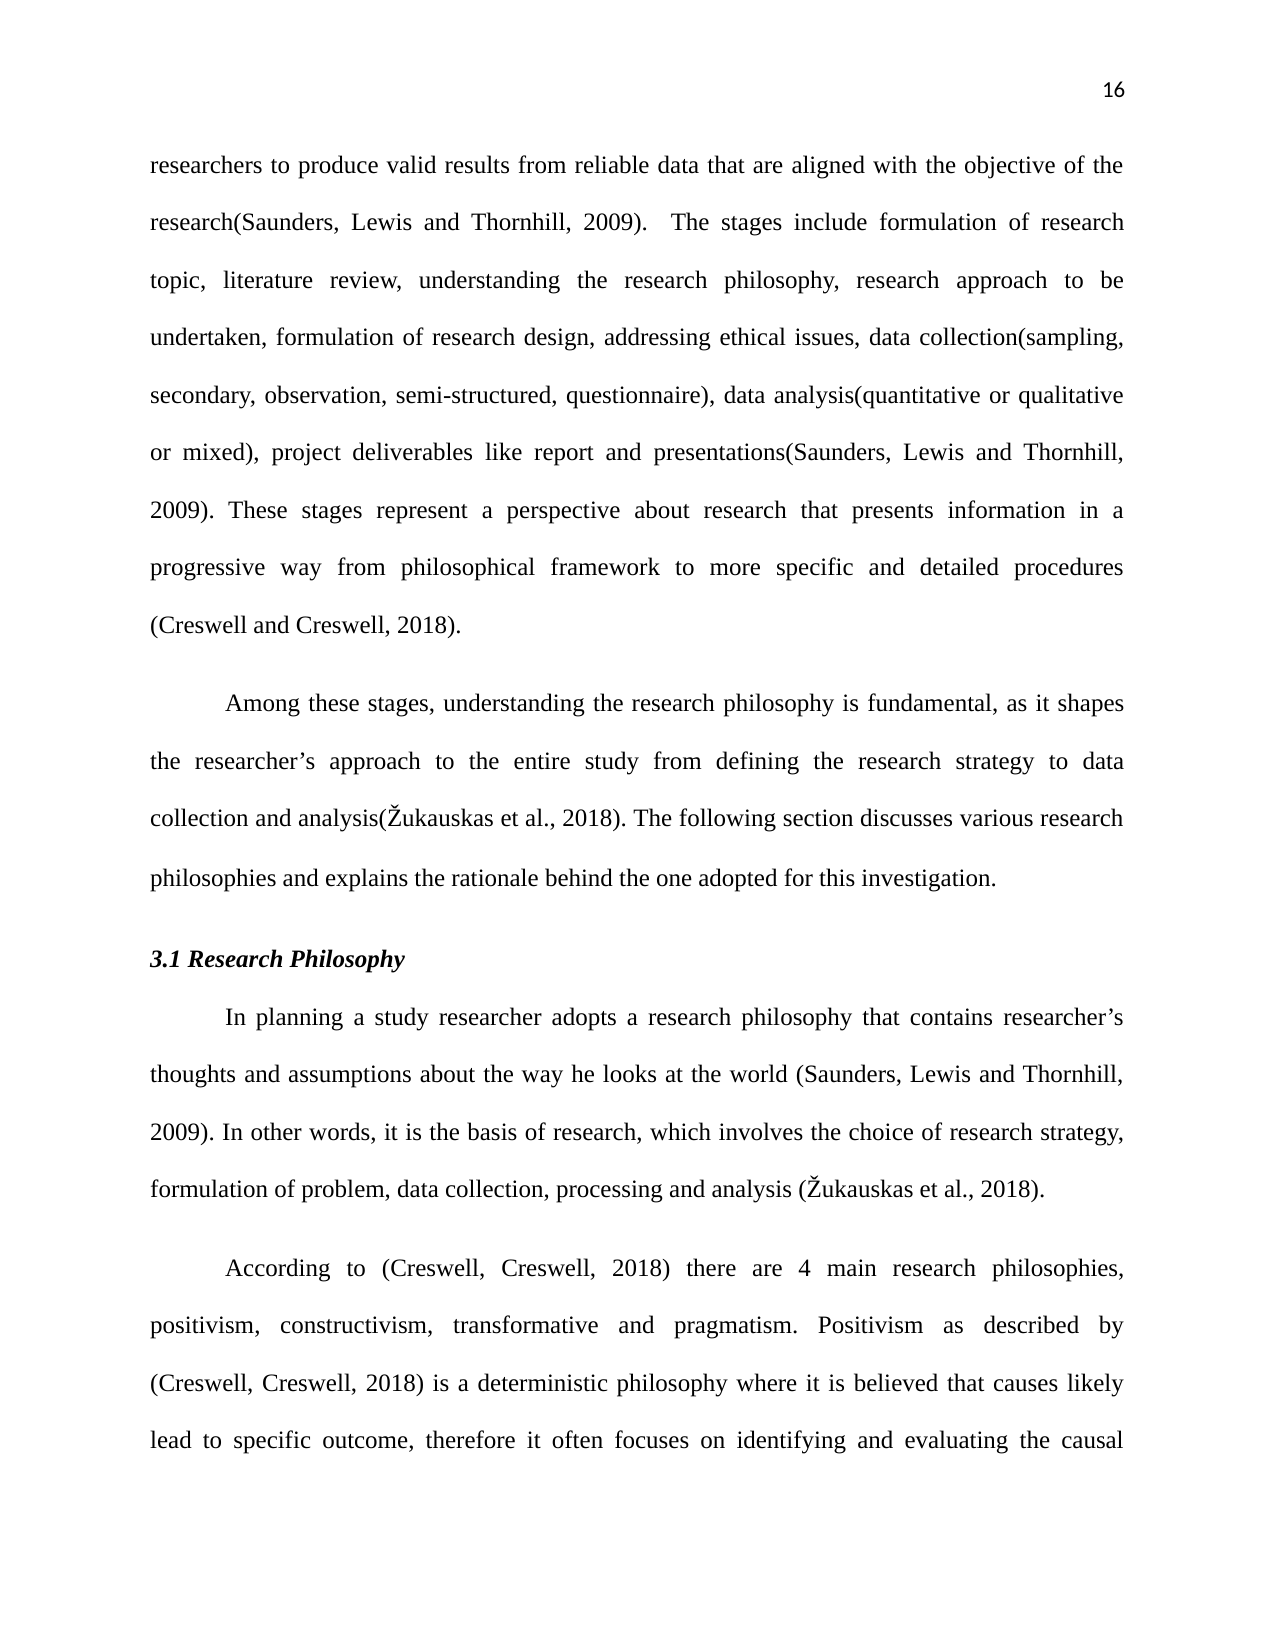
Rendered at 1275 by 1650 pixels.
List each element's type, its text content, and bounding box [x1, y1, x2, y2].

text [150, 1253, 1125, 1454]
text In planning a study researcher adopts a research philosophy that contains researcher’s thoughts and assumptions about the way he looks at the world (Saunders, Lewis and Thornhill, 2009). In other words, it is the basis of research, which involves the choice of research strategy, formulation of problem, data collection, processing and analysis (Žukauskas et al., 2018). [150, 1002, 1125, 1203]
text Among these stages, understanding the research philosophy is fundamental, as it shapes the researcher’s approach to the entire study from defining the research strategy to data collection and analysis(Žukauskas et al., 2018). The following section discusses various research philosophies and explains the rationale behind the one adopted for this investigation. [150, 688, 1125, 893]
subtitle 3.1 Research Philosophy [150, 944, 1125, 973]
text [150, 150, 1125, 639]
